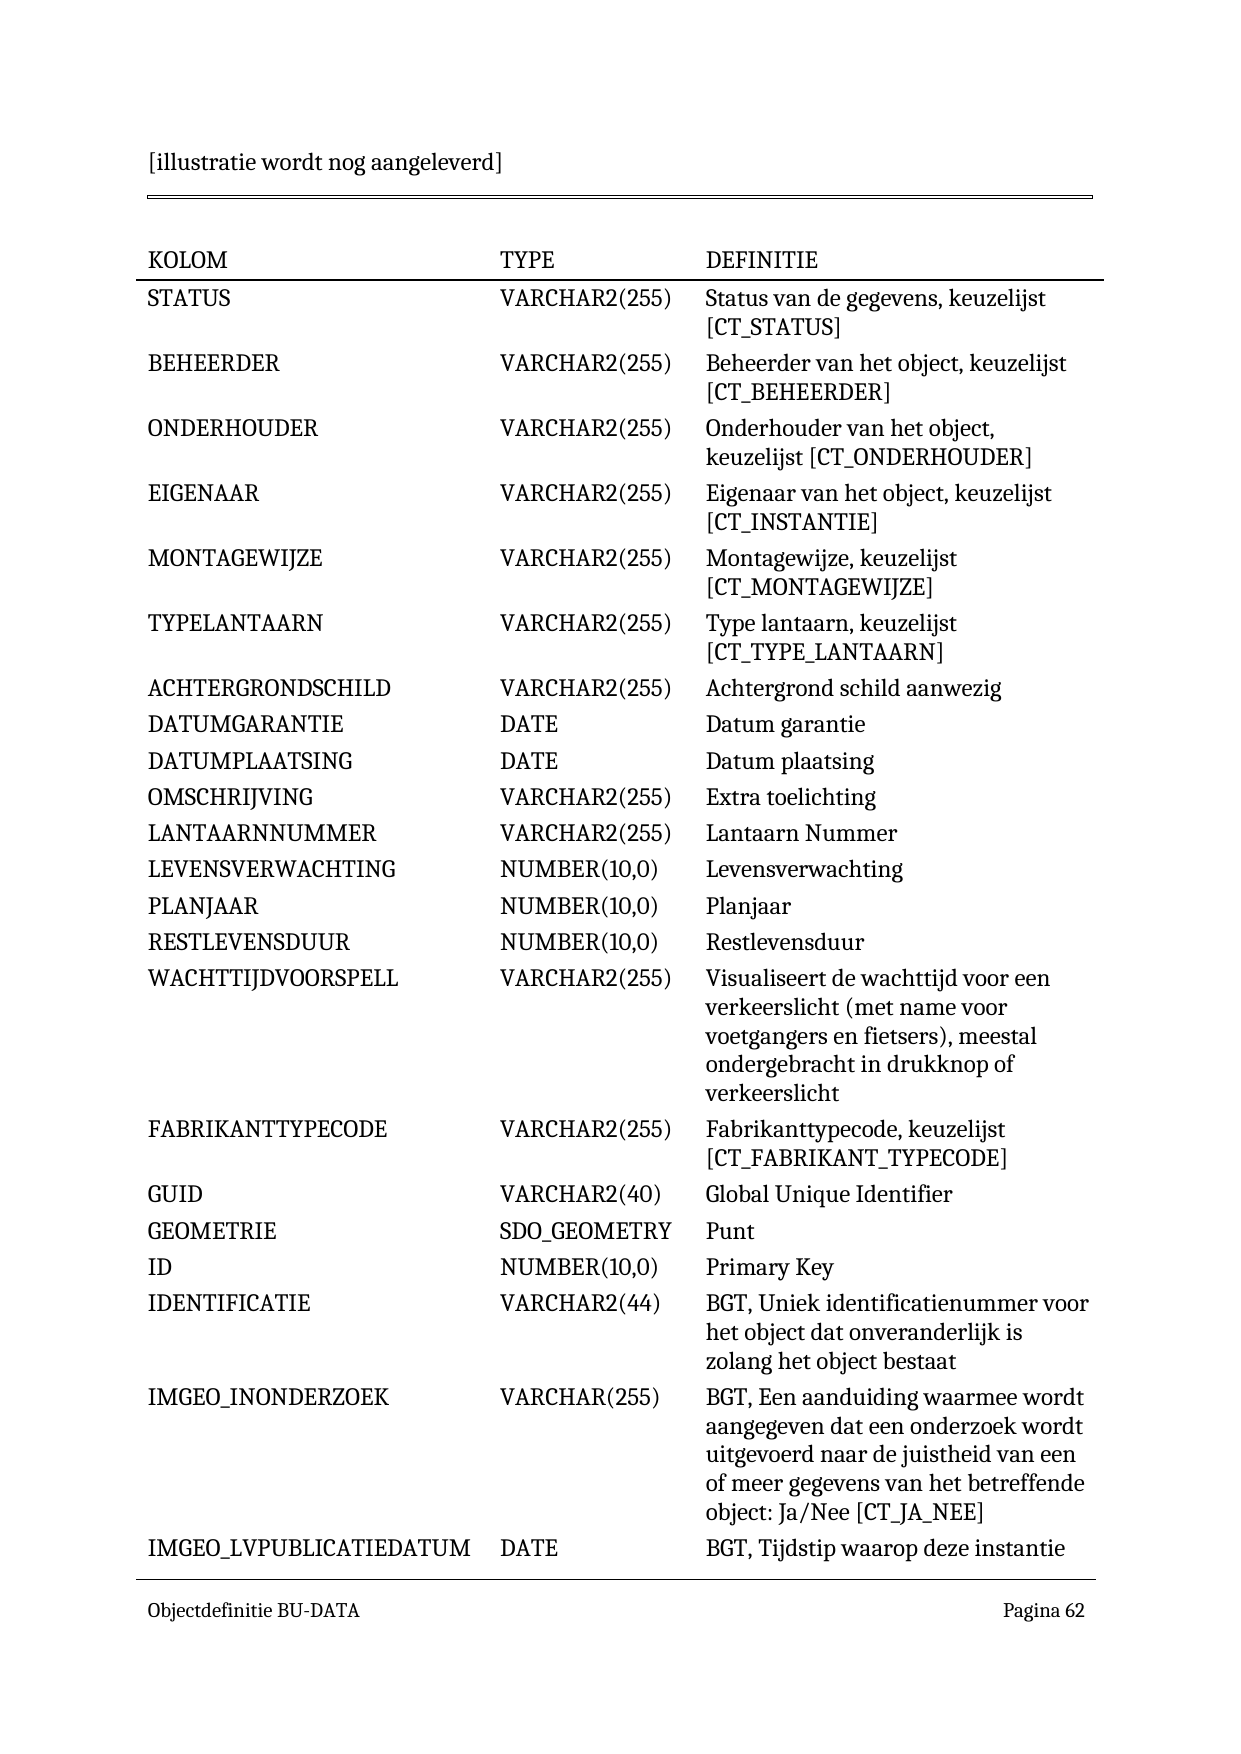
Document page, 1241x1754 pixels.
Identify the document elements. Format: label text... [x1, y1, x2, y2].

text [illustratie wordt nog aangeleverd] [148, 148, 1093, 176]
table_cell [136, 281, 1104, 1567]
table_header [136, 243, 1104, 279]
